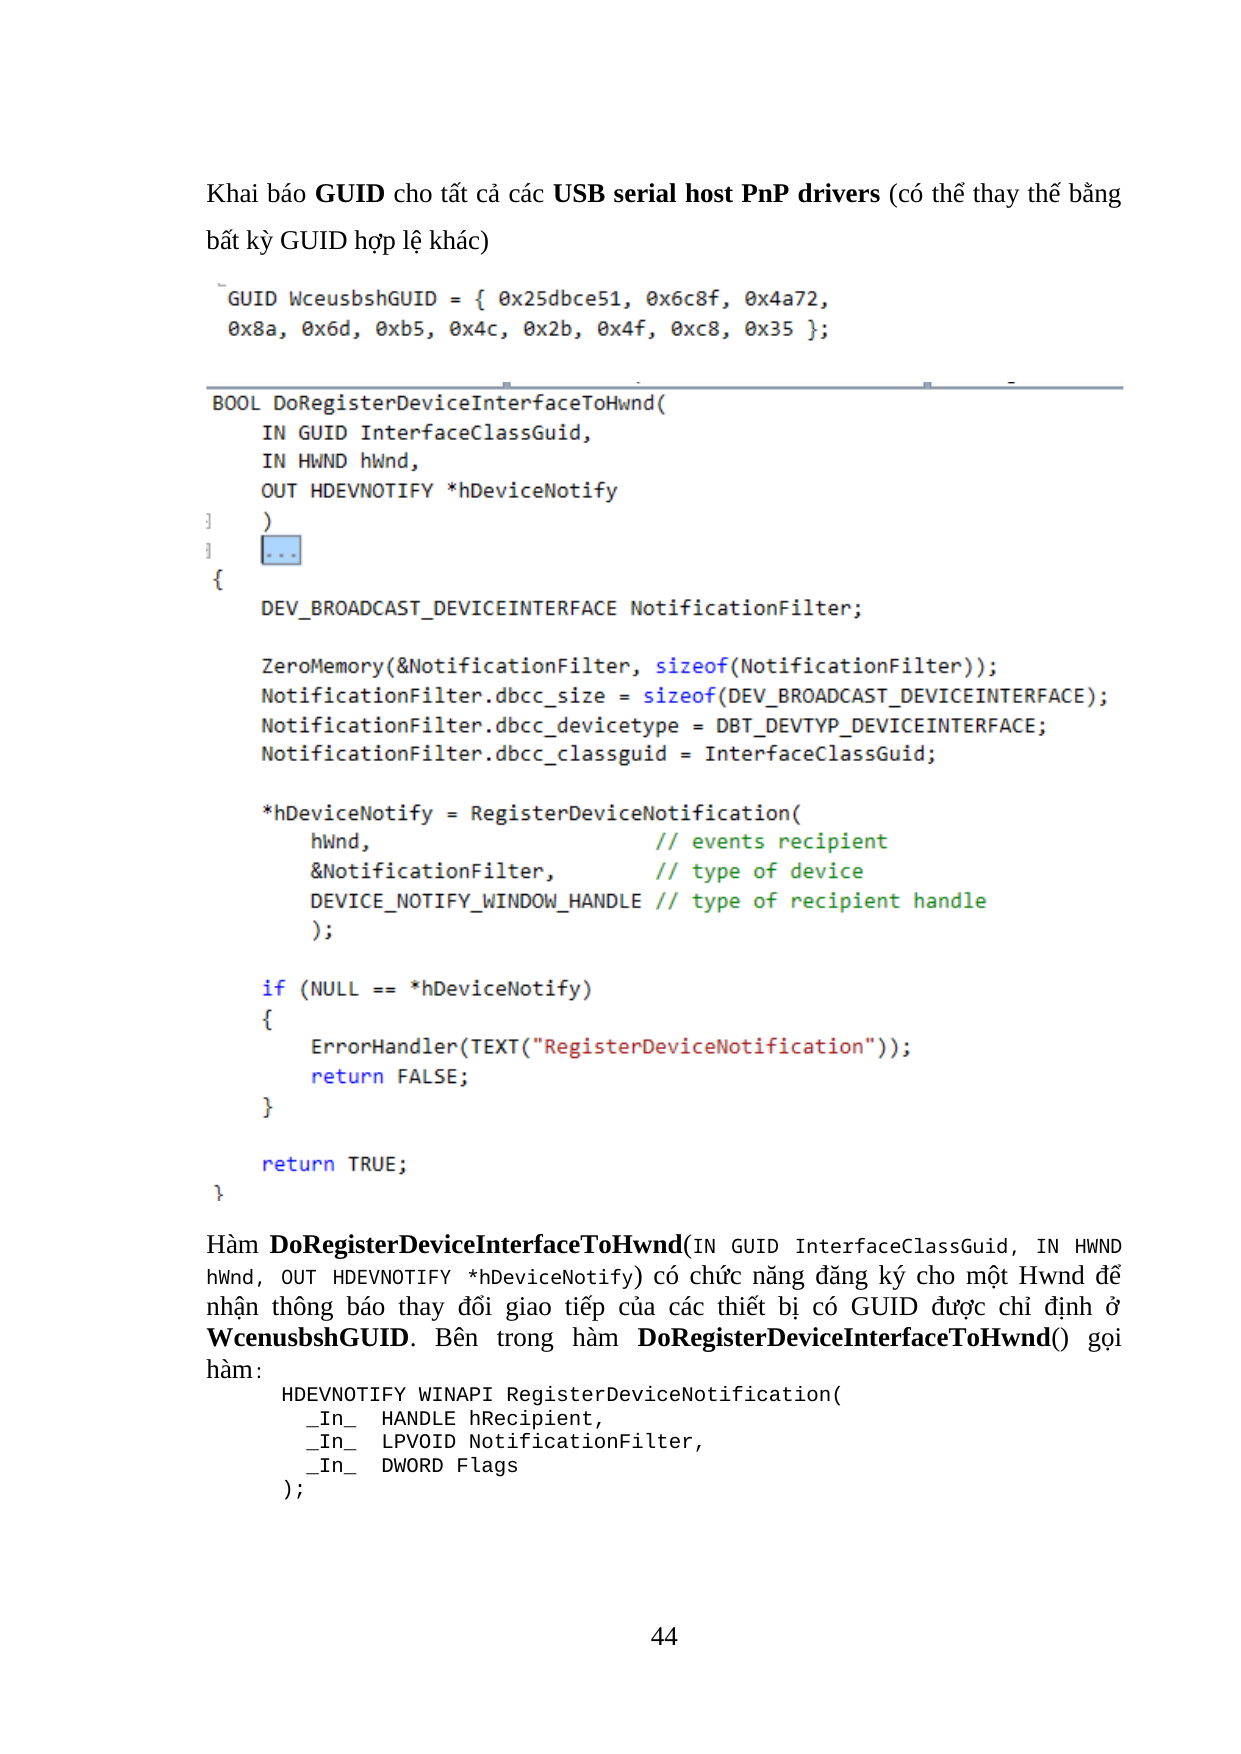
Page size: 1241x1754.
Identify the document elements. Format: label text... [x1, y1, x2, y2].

text ); [281, 1478, 1122, 1502]
text HDEVNOTIFY WINAPI RegisterDeviceNotification( [281, 1384, 1122, 1407]
text _In_ DWORD Flags [281, 1455, 1122, 1478]
text _In_ LPVOID NotificationFilter, [281, 1431, 1122, 1455]
text Hàm DoRegisterDeviceInterfaceToHwnd(IN GUID InterfaceClassGuid, IN HWND hWnd, OUT HDEVNOTIFY *hDeviceNotify) có chức năng đăng ký cho một Hwnd để nhận thông báo thay đổi giao tiếp của các thiết bị có GUID được chỉ định ở WcenusbshGUID. Bên trong hàm DoRegisterDeviceInterfaceToHwnd() gọi hàm: [206, 1228, 1122, 1384]
text _In_ HANDLE hRecipient, [281, 1407, 1122, 1431]
picture [206, 283, 1164, 355]
text Khai báo GUID cho tất cả các USB serial host PnP drivers (có thể thay thế bằng bất kỳ GUID hợp lệ khác) [206, 177, 1122, 255]
picture [206, 382, 1124, 1201]
